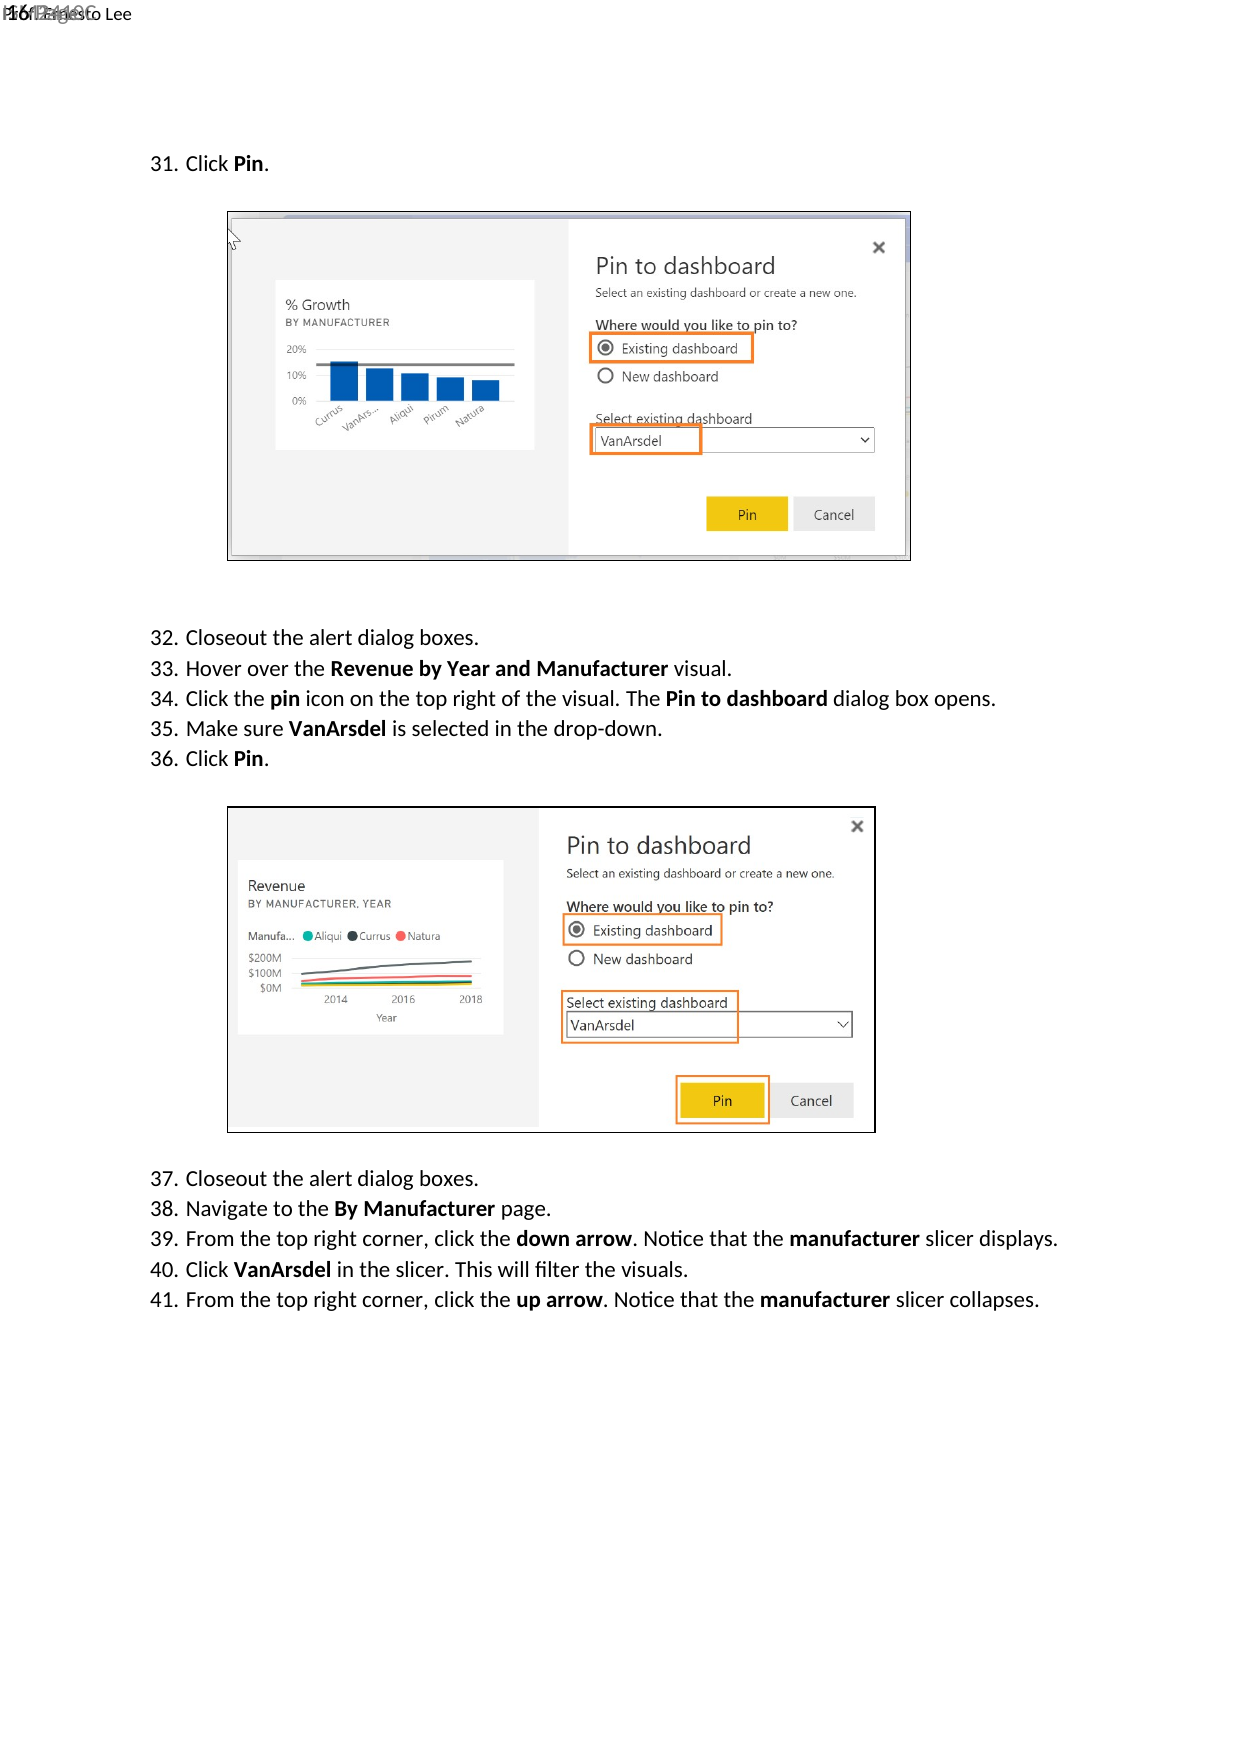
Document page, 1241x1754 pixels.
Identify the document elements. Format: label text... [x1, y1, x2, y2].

list Closeout the alert dialog boxes. [150, 623, 1240, 651]
list From the top right corner, click the up arrow. Notice that the manufacturer slicer collapses. [150, 1285, 1240, 1313]
list Hover over the Revenue by Year and Manufacturer visual. [150, 654, 1240, 682]
list Click Pin. [150, 149, 1240, 177]
picture [228, 212, 910, 560]
list Click Pin. [150, 744, 1240, 772]
list From the top right corner, click the down arrow. Notice that the manufacturer slicer displays. [150, 1224, 1240, 1252]
list Closeout the alert dialog boxes. [150, 1164, 1240, 1192]
picture [228, 808, 864, 1127]
list Click the pin icon on the top right of the visual. The Pin to dashboard dialog box opens. [150, 684, 1240, 712]
list Make sure VanArsdel is selected in the drop-down. [150, 714, 1240, 742]
list Navigate to the By Manufacturer page. [150, 1194, 1240, 1222]
list Click VanArsdel in the slicer. This will filter the visuals. [150, 1255, 1240, 1283]
